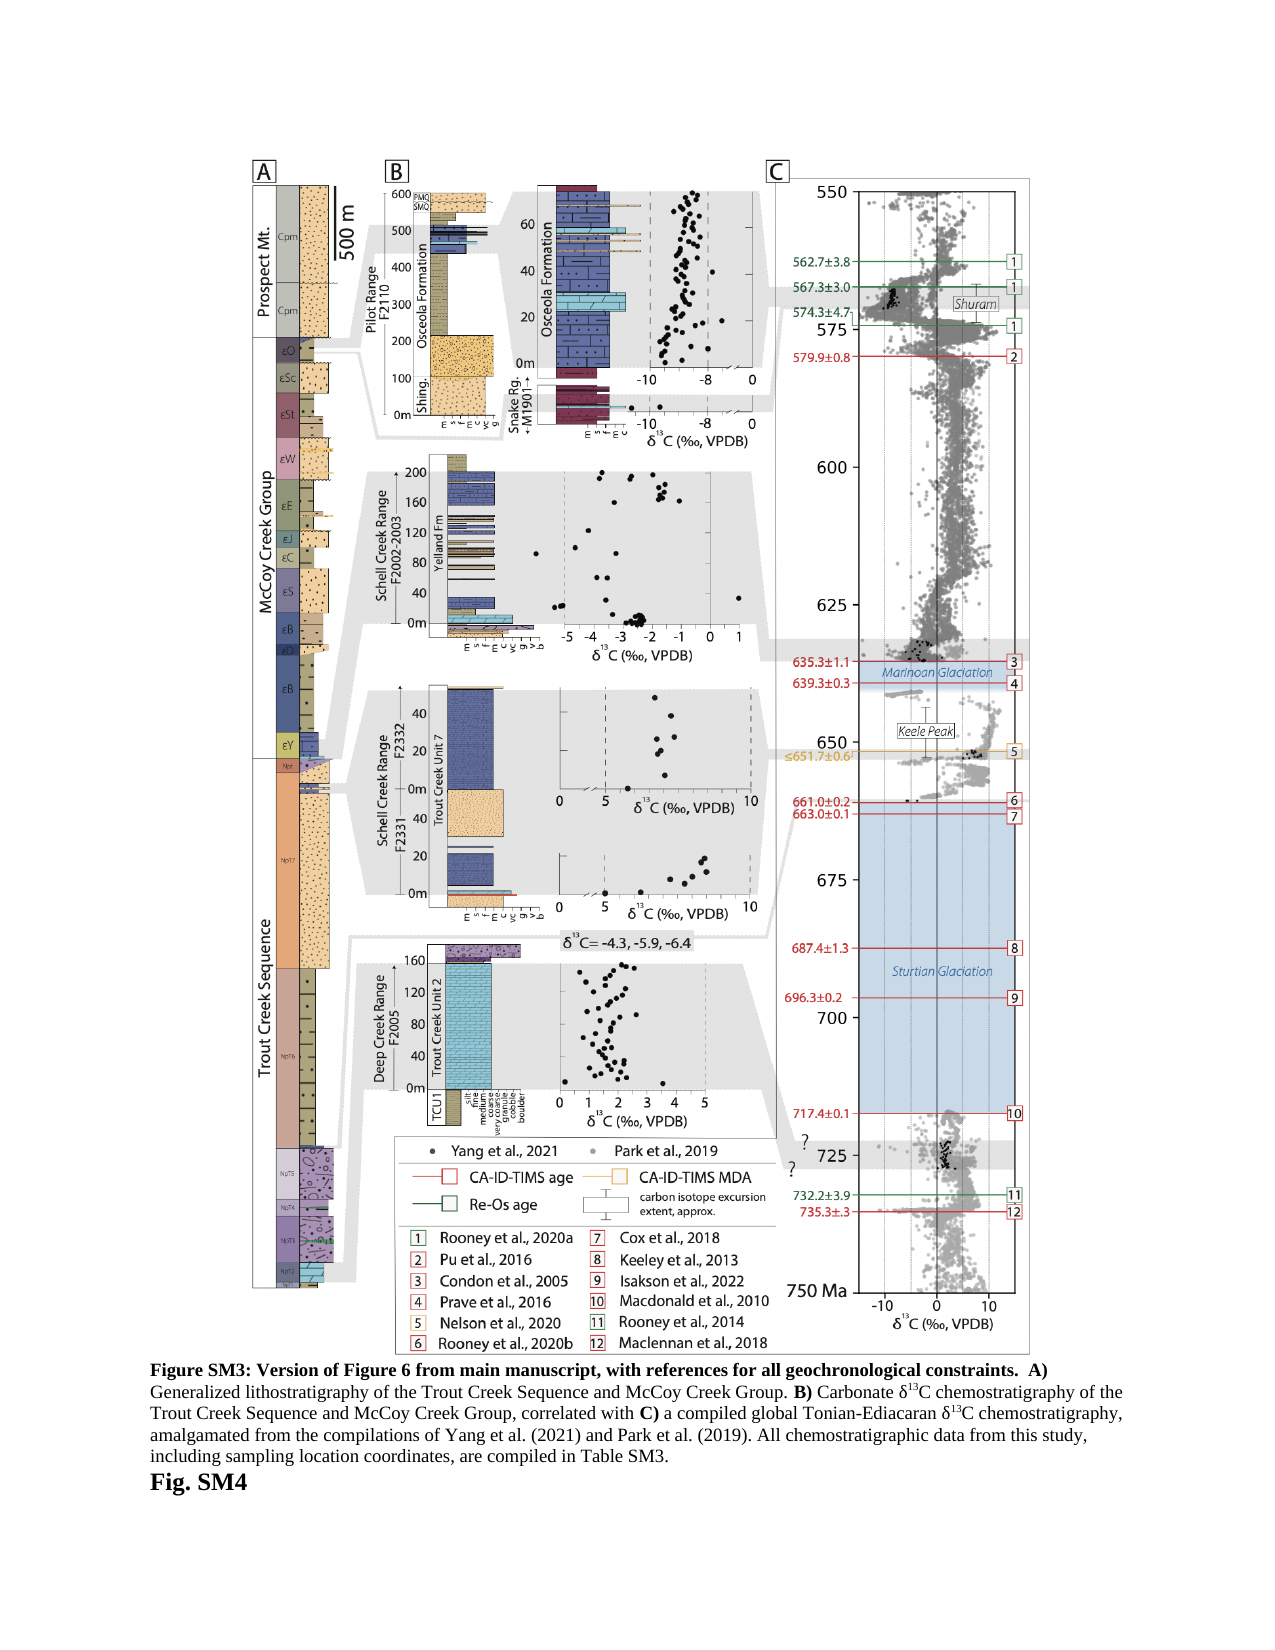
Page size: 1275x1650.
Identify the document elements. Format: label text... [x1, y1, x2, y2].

picture [237, 150, 1038, 1360]
text Fig. SM4 [150, 1467, 1125, 1496]
text Figure SM3: Version of Figure 6 from main manuscript, with references for all geochronological constraints. A) Generalized lithostratigraphy of the Trout Creek Sequence and McCoy Creek Group. B) Carbonate δ13C chemostratigraphy of the Trout Creek Sequence and McCoy Creek Group, correlated with C) a compiled global Tonian-Ediacaran δ13C chemostratigraphy, amalgamated from the compilations of Yang et al. (2021) and Park et al. (2019). All chemostratigraphic data from this study, including sampling location coordinates, are compiled in Table SM3. [150, 1359, 1125, 1467]
